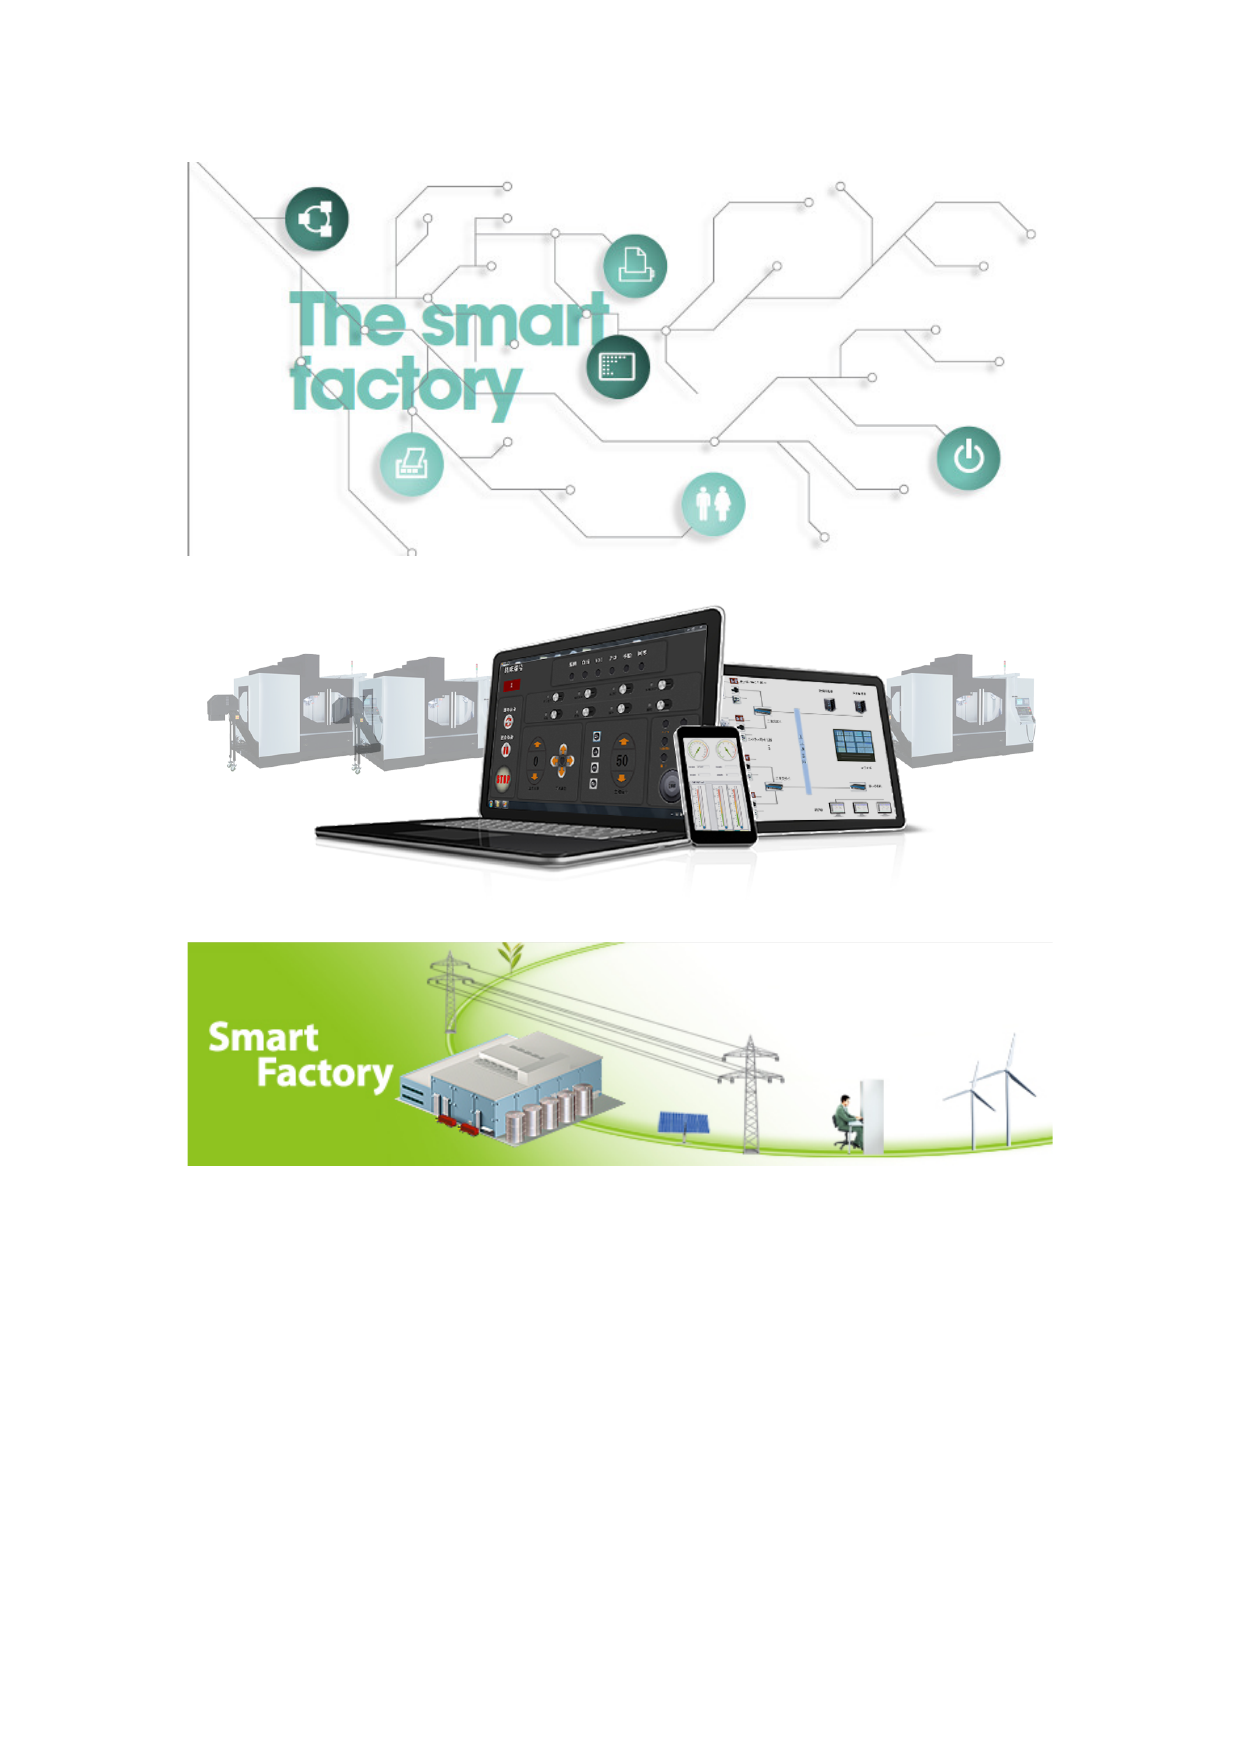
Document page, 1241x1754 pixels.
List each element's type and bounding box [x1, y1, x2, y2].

picture [187, 584, 1053, 931]
picture [187, 942, 1053, 1166]
picture [187, 162, 1053, 556]
